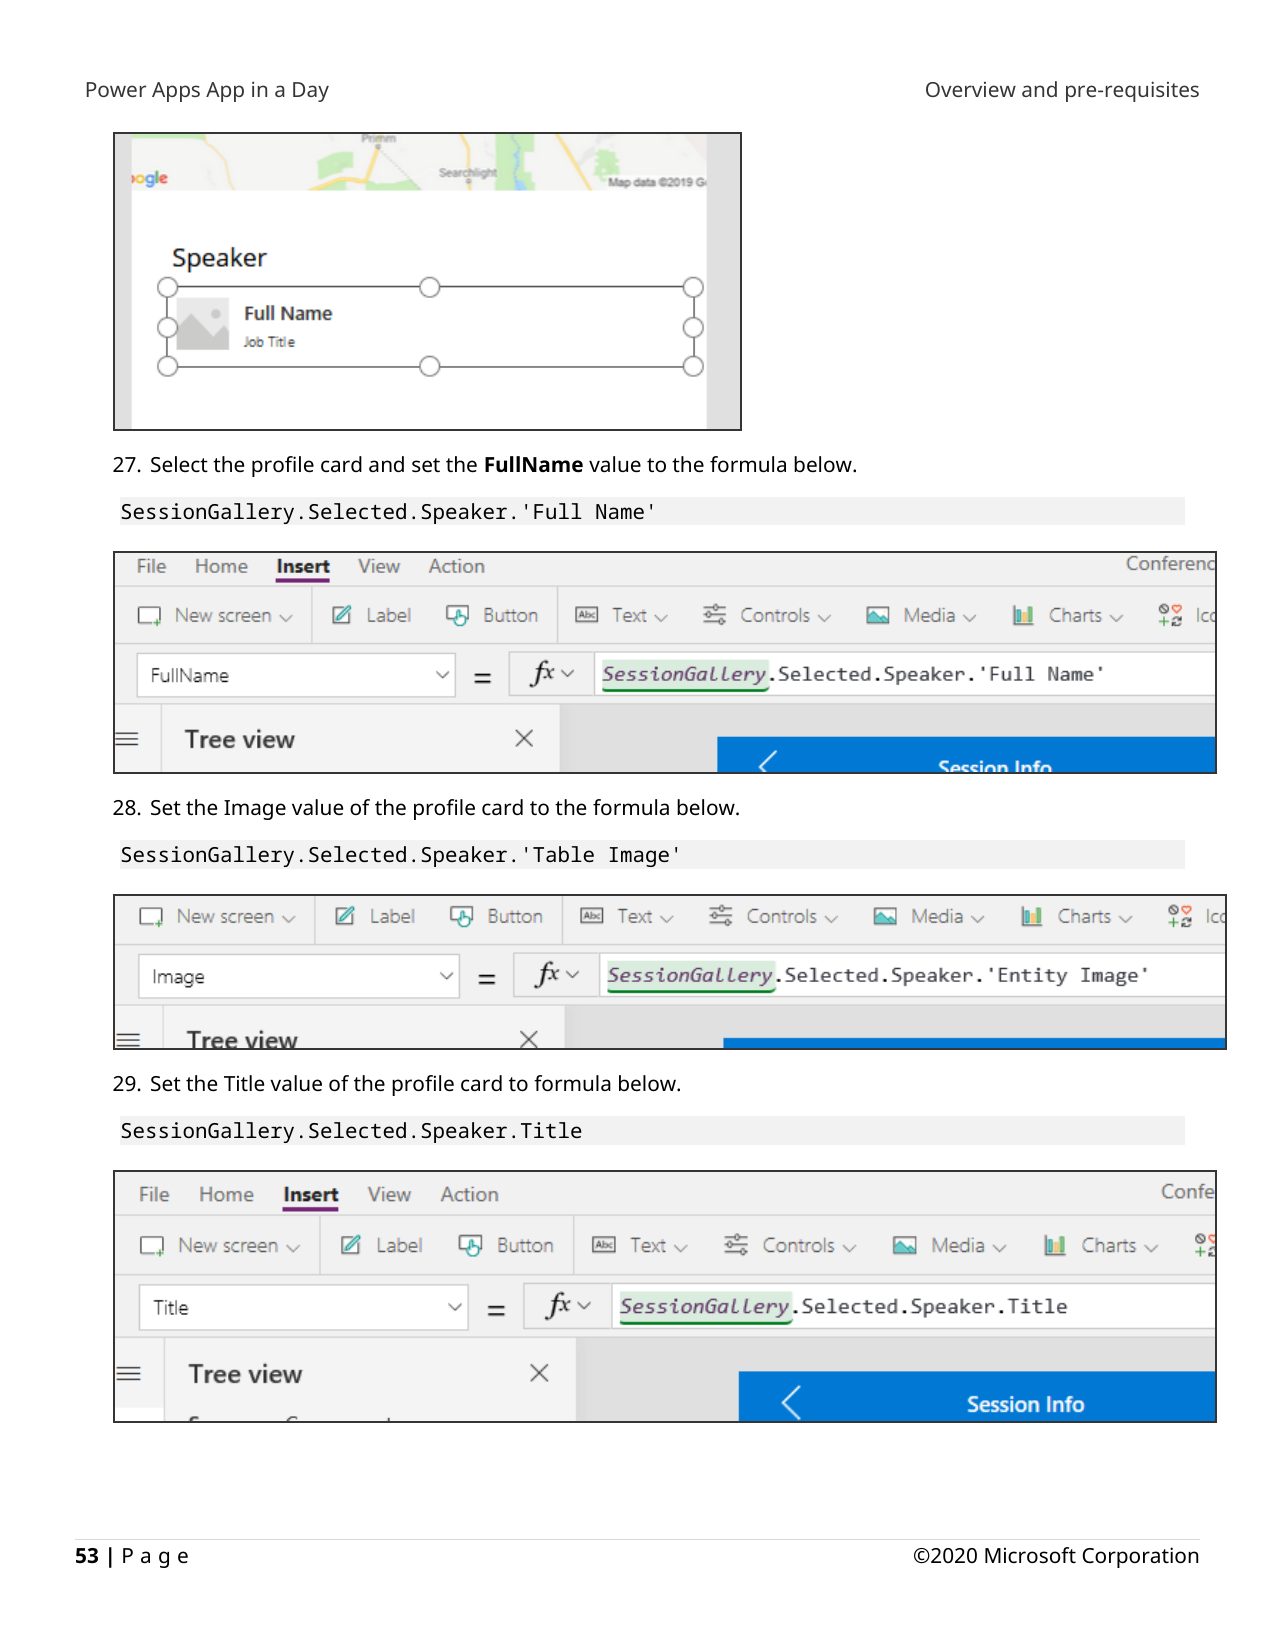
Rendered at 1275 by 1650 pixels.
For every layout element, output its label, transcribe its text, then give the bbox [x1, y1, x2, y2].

text SessionGallery.Selected.Speaker.Title [120, 1116, 1185, 1145]
picture [115, 134, 740, 429]
list Set the Title value of the profile card to formula below. [112, 1069, 1200, 1097]
list Set the Image value of the profile card to the formula below. [112, 793, 1200, 821]
text SessionGallery.Selected.Speaker.'Full Name' [120, 497, 1185, 525]
picture [115, 896, 1225, 1048]
picture [115, 553, 1215, 772]
text SessionGallery.Selected.Speaker.'Table Image' [120, 840, 1185, 869]
picture [115, 1172, 1215, 1421]
list Select the profile card and set the FullName value to the formula below. [112, 450, 1200, 478]
